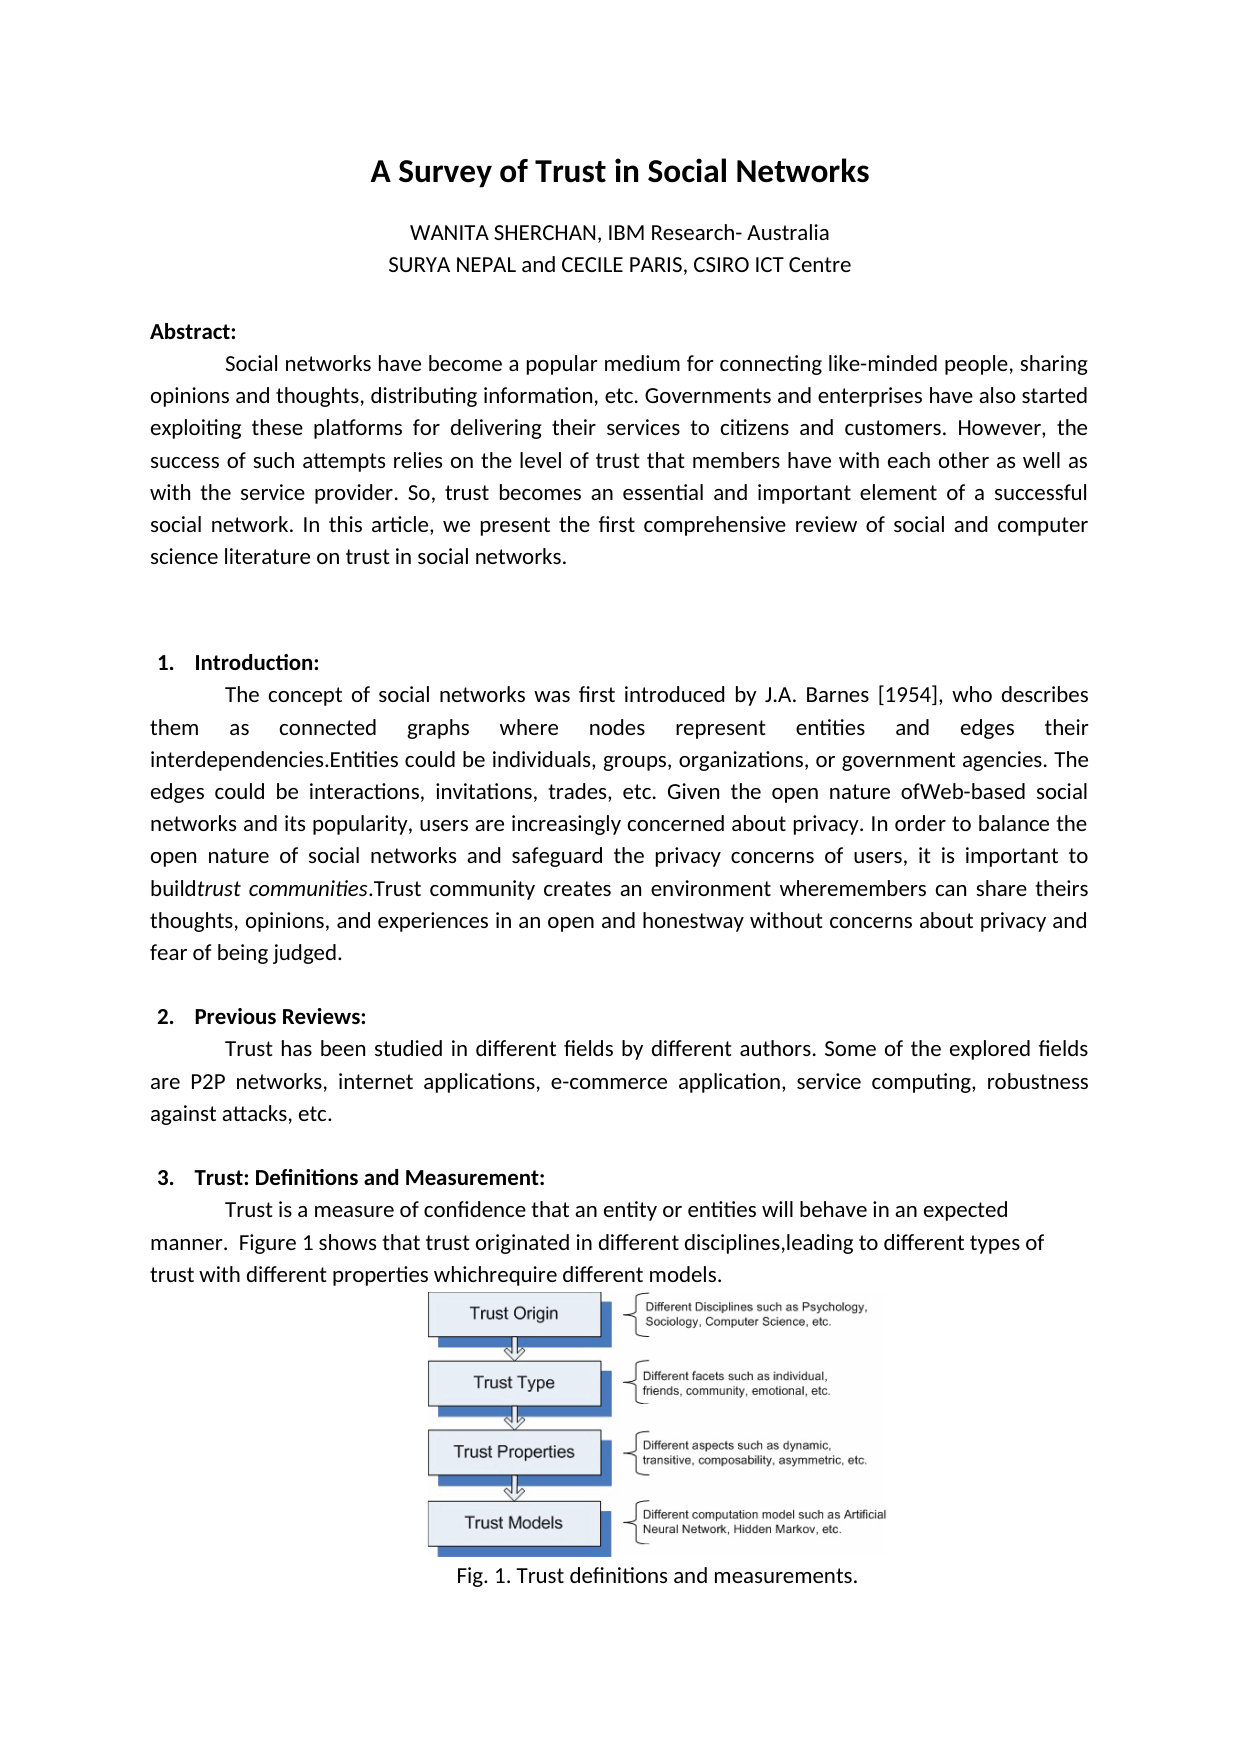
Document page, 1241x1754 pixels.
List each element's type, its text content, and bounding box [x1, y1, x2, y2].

list Trust: Definitions and Measurement: [157, 1163, 1090, 1191]
text Trust is a measure of confidence that an entity or entities will behave in an expected manner. Figure 1 shows that trust originated in different disciplines,leading to different types of trust with different properties whichrequire different models. [150, 1196, 1090, 1288]
list Introduction: [157, 648, 1090, 676]
text Fig. 1. Trust definitions and measurements. [225, 1561, 1090, 1589]
text WANITA SHERCHAN, IBM Research- Australia [150, 218, 1090, 246]
text Social networks have become a popular medium for connecting like-minded people, sharing opinions and thoughts, distributing information, etc. Governments and enterprises have also started exploiting these platforms for delivering their services to citizens and customers. However, the success of such attempts relies on the level of trust that members have with each other as well as with the service provider. So, trust becomes an essential and important element of a successful social network. In this article, we present the first comprehensive review of social and computer science literature on trust in social networks. [150, 349, 1090, 570]
text Abstract: [150, 317, 1090, 345]
text A Survey of Trust in Social Networks [150, 150, 1090, 191]
text SURYA NEPAL and CECILE PARIS, CSIRO ICT Centre [150, 250, 1090, 278]
text Trust has been studied in different fields by different authors. Some of the explored fields are P2P networks, internet applications, e-commerce application, service computing, robustness against attacks, etc. [150, 1034, 1090, 1127]
list Previous Reviews: [157, 1002, 1090, 1030]
text The concept of social networks was first introduced by J.A. Barnes [1954], who describes them as connected graphs where nodes represent entities and edges their interdependencies.Entities could be individuals, groups, organizations, or government agencies. The edges could be interactions, invitations, trades, etc. Given the open nature ofWeb-based social networks and its popularity, users are increasingly concerned about privacy. In order to balance the open nature of social networks and safeguard the privacy concerns of users, it is important to buildtrust communities.Trust community creates an environment wheremembers can share theirs thoughts, opinions, and experiences in an open and honestway without concerns about privacy and fear of being judged. [150, 681, 1090, 966]
